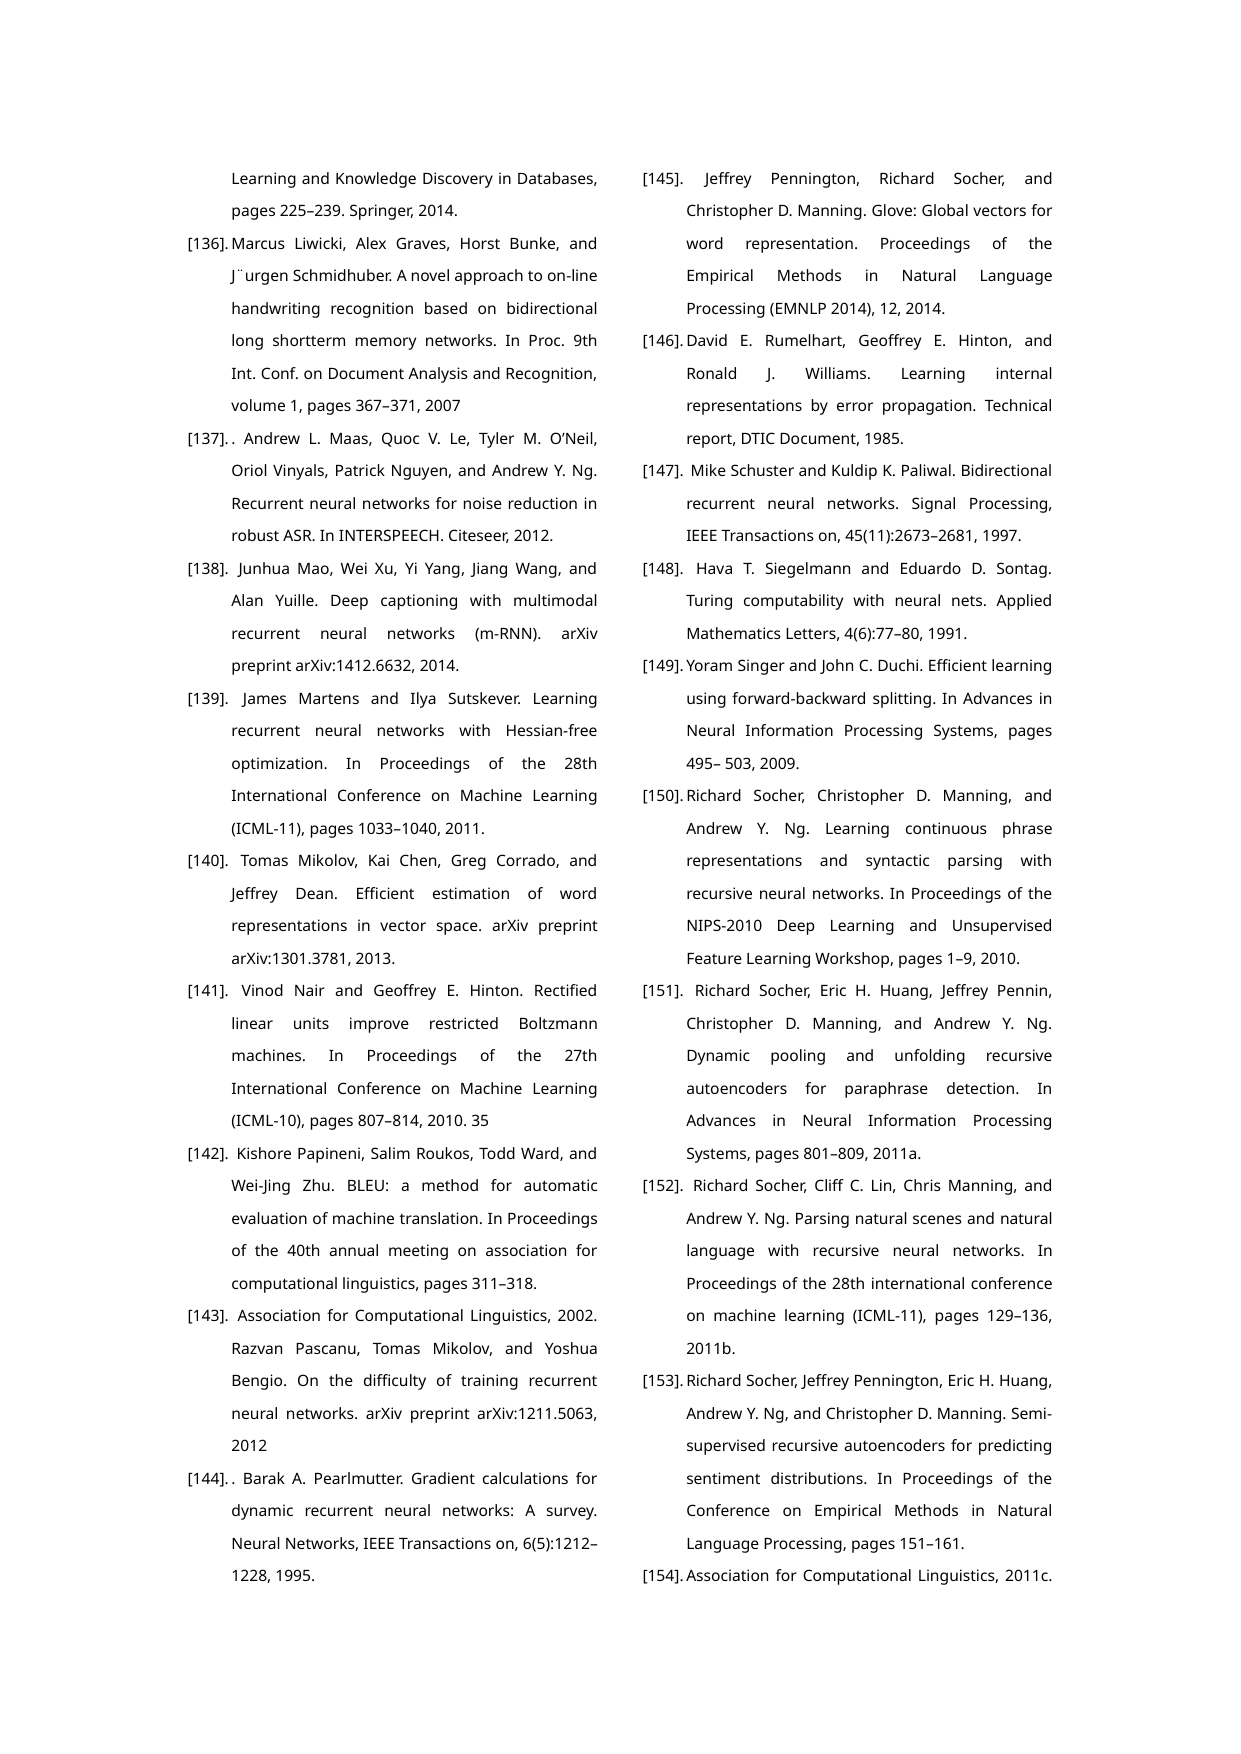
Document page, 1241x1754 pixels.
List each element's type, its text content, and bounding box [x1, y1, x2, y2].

list Mike Schuster and Kuldip K. Paliwal. Bidirectional recurrent neural networks. Signal Processing, IEEE Transactions on, 45(11):2673–2681, 1997. [642, 454, 1053, 552]
list Richard Socher, Eric H. Huang, Jeffrey Pennin, Christopher D. Manning, and Andrew Y. Ng. Dynamic pooling and unfolding recursive autoencoders for paraphrase detection. In Advances in Neural Information Processing Systems, pages 801–809, 2011a. [642, 974, 1053, 1169]
list David E. Rumelhart, Geoffrey E. Hinton, and Ronald J. Williams. Learning internal representations by error propagation. Technical report, DTIC Document, 1985. [642, 324, 1053, 454]
list Association for Computational Linguistics, 2011c. 36 [642, 1559, 1053, 1592]
list Marcus Liwicki, Alex Graves, Horst Bunke, and J¨urgen Schmidhuber. A novel approach to on-line handwriting recognition based on bidirectional long shortterm memory networks. In Proc. 9th Int. Conf. on Document Analysis and Recognition, volume 1, pages 367–371, 2007 [187, 227, 598, 422]
list Hava T. Siegelmann and Eduardo D. Sontag. Turing computability with neural nets. Applied Mathematics Letters, 4(6):77–80, 1991. [642, 552, 1053, 649]
list Richard Socher, Christopher D. Manning, and Andrew Y. Ng. Learning continuous phrase representations and syntactic parsing with recursive neural networks. In Proceedings of the NIPS-2010 Deep Learning and Unsupervised Feature Learning Workshop, pages 1–9, 2010. [642, 779, 1053, 974]
list Association for Computational Linguistics, 2002. Razvan Pascanu, Tomas Mikolov, and Yoshua Bengio. On the difficulty of training recurrent neural networks. arXiv preprint arXiv:1211.5063, 2012 [187, 1299, 598, 1462]
list . Andrew L. Maas, Quoc V. Le, Tyler M. O’Neil, Oriol Vinyals, Patrick Nguyen, and Andrew Y. Ng. Recurrent neural networks for noise reduction in robust ASR. In INTERSPEECH. Citeseer, 2012. [187, 422, 598, 552]
list James Martens and Ilya Sutskever. Learning recurrent neural networks with Hessian-free optimization. In Proceedings of the 28th International Conference on Machine Learning (ICML-11), pages 1033–1040, 2011. [187, 682, 598, 844]
list . Barak A. Pearlmutter. Gradient calculations for dynamic recurrent neural networks: A survey. Neural Networks, IEEE Transactions on, 6(5):1212–1228, 1995. [187, 1462, 598, 1592]
list Kishore Papineni, Salim Roukos, Todd Ward, and Wei-Jing Zhu. BLEU: a method for automatic evaluation of machine translation. In Proceedings of the 40th annual meeting on association for computational linguistics, pages 311–318. [187, 1137, 598, 1299]
list Jeffrey Pennington, Richard Socher, and Christopher D. Manning. Glove: Global vectors for word representation. Proceedings of the Empirical Methods in Natural Language Processing (EMNLP 2014), 12, 2014. [642, 162, 1053, 324]
list Richard Socher, Cliff C. Lin, Chris Manning, and Andrew Y. Ng. Parsing natural scenes and natural language with recursive neural networks. In Proceedings of the 28th international conference on machine learning (ICML-11), pages 129–136, 2011b. [642, 1169, 1053, 1364]
list Richard Socher, Jeffrey Pennington, Eric H. Huang, Andrew Y. Ng, and Christopher D. Manning. Semi-supervised recursive autoencoders for predicting sentiment distributions. In Proceedings of the Conference on Empirical Methods in Natural Language Processing, pages 151–161. [642, 1364, 1053, 1559]
list Tomas Mikolov, Kai Chen, Greg Corrado, and Jeffrey Dean. Efficient estimation of word representations in vector space. arXiv preprint arXiv:1301.3781, 2013. [187, 844, 598, 974]
list Yoram Singer and John C. Duchi. Efficient learning using forward-backward splitting. In Advances in Neural Information Processing Systems, pages 495– 503, 2009. [642, 649, 1053, 779]
list Junhua Mao, Wei Xu, Yi Yang, Jiang Wang, and Alan Yuille. Deep captioning with multimodal recurrent neural networks (m-RNN). arXiv preprint arXiv:1412.6632, 2014. [187, 552, 598, 682]
list Vinod Nair and Geoffrey E. Hinton. Rectified linear units improve restricted Boltzmann machines. In Proceedings of the 27th International Conference on Machine Learning (ICML-10), pages 807–814, 2010. 35 [187, 974, 598, 1137]
